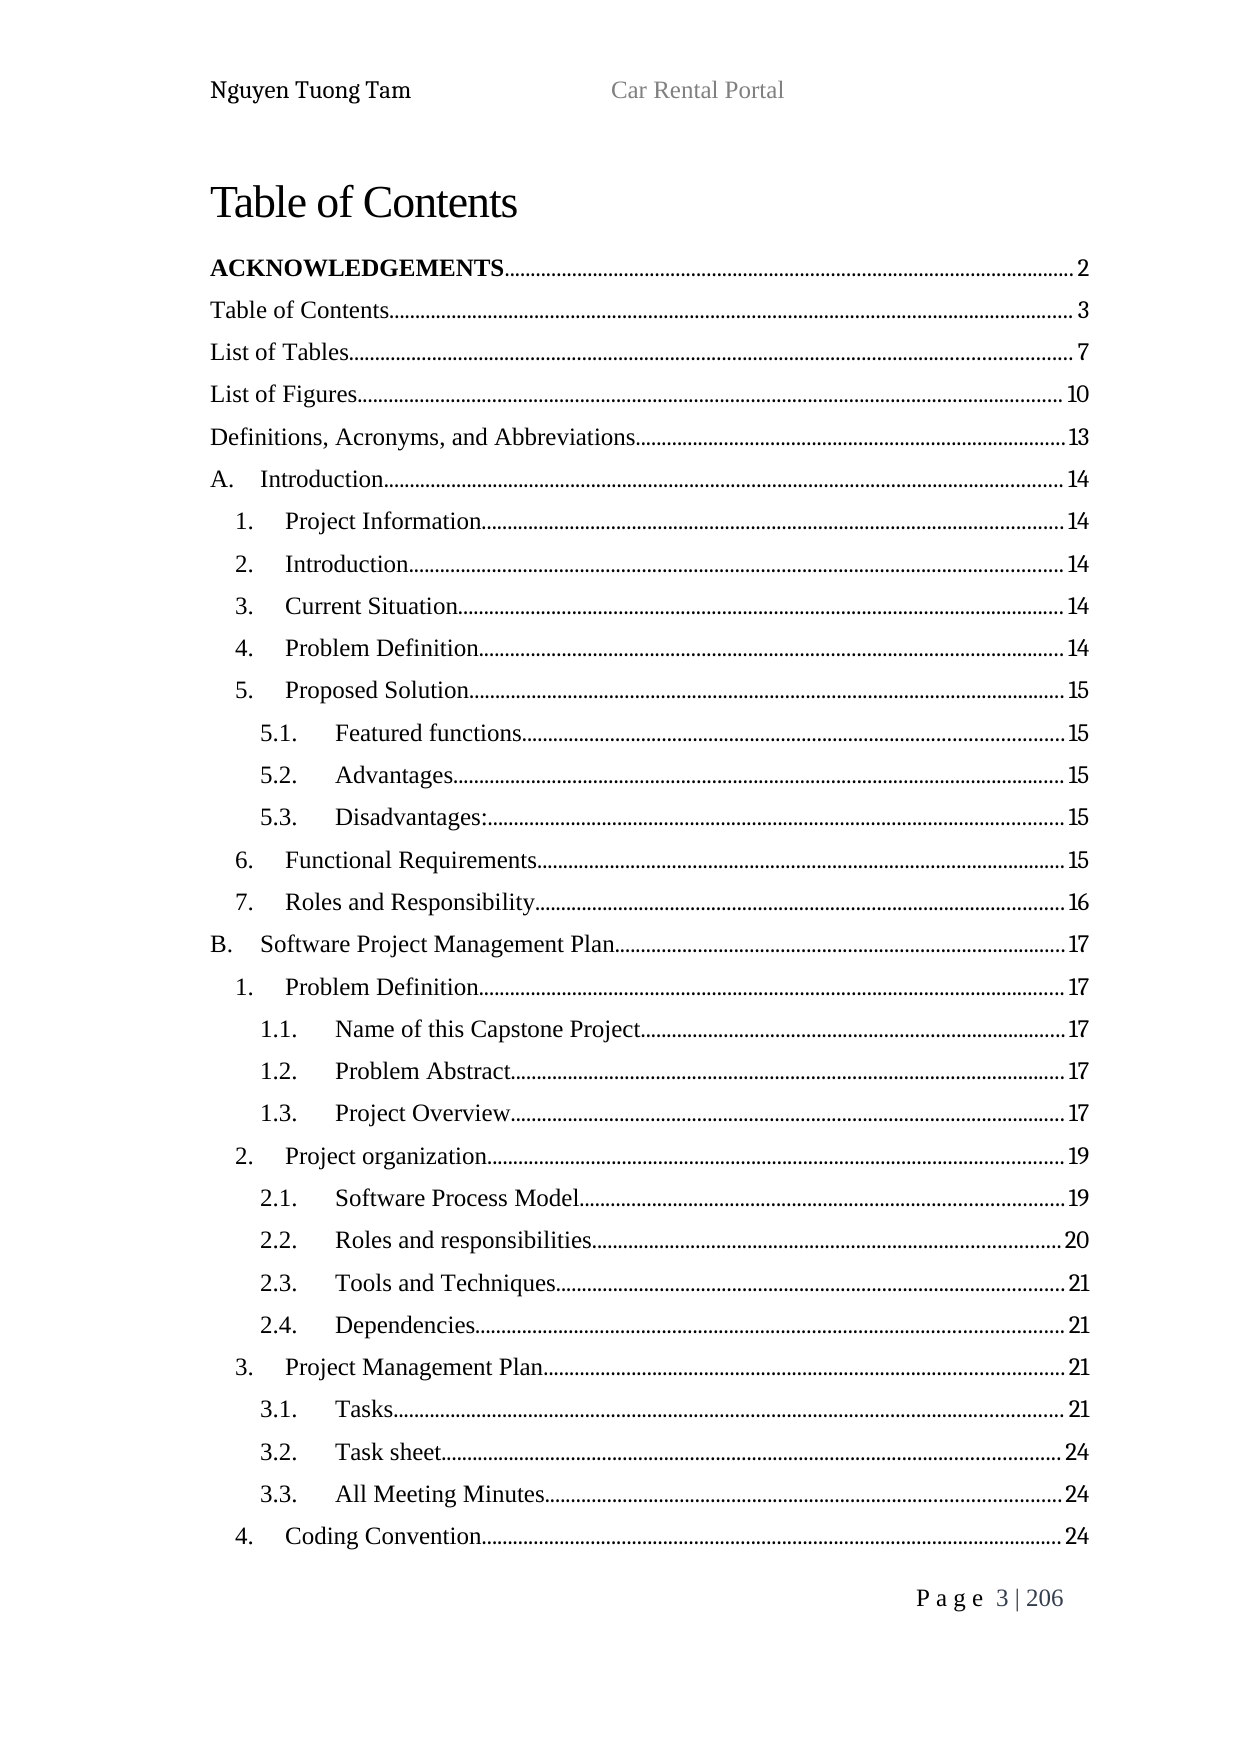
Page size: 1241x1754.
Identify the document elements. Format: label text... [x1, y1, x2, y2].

title Table of Contents [210, 175, 1090, 228]
